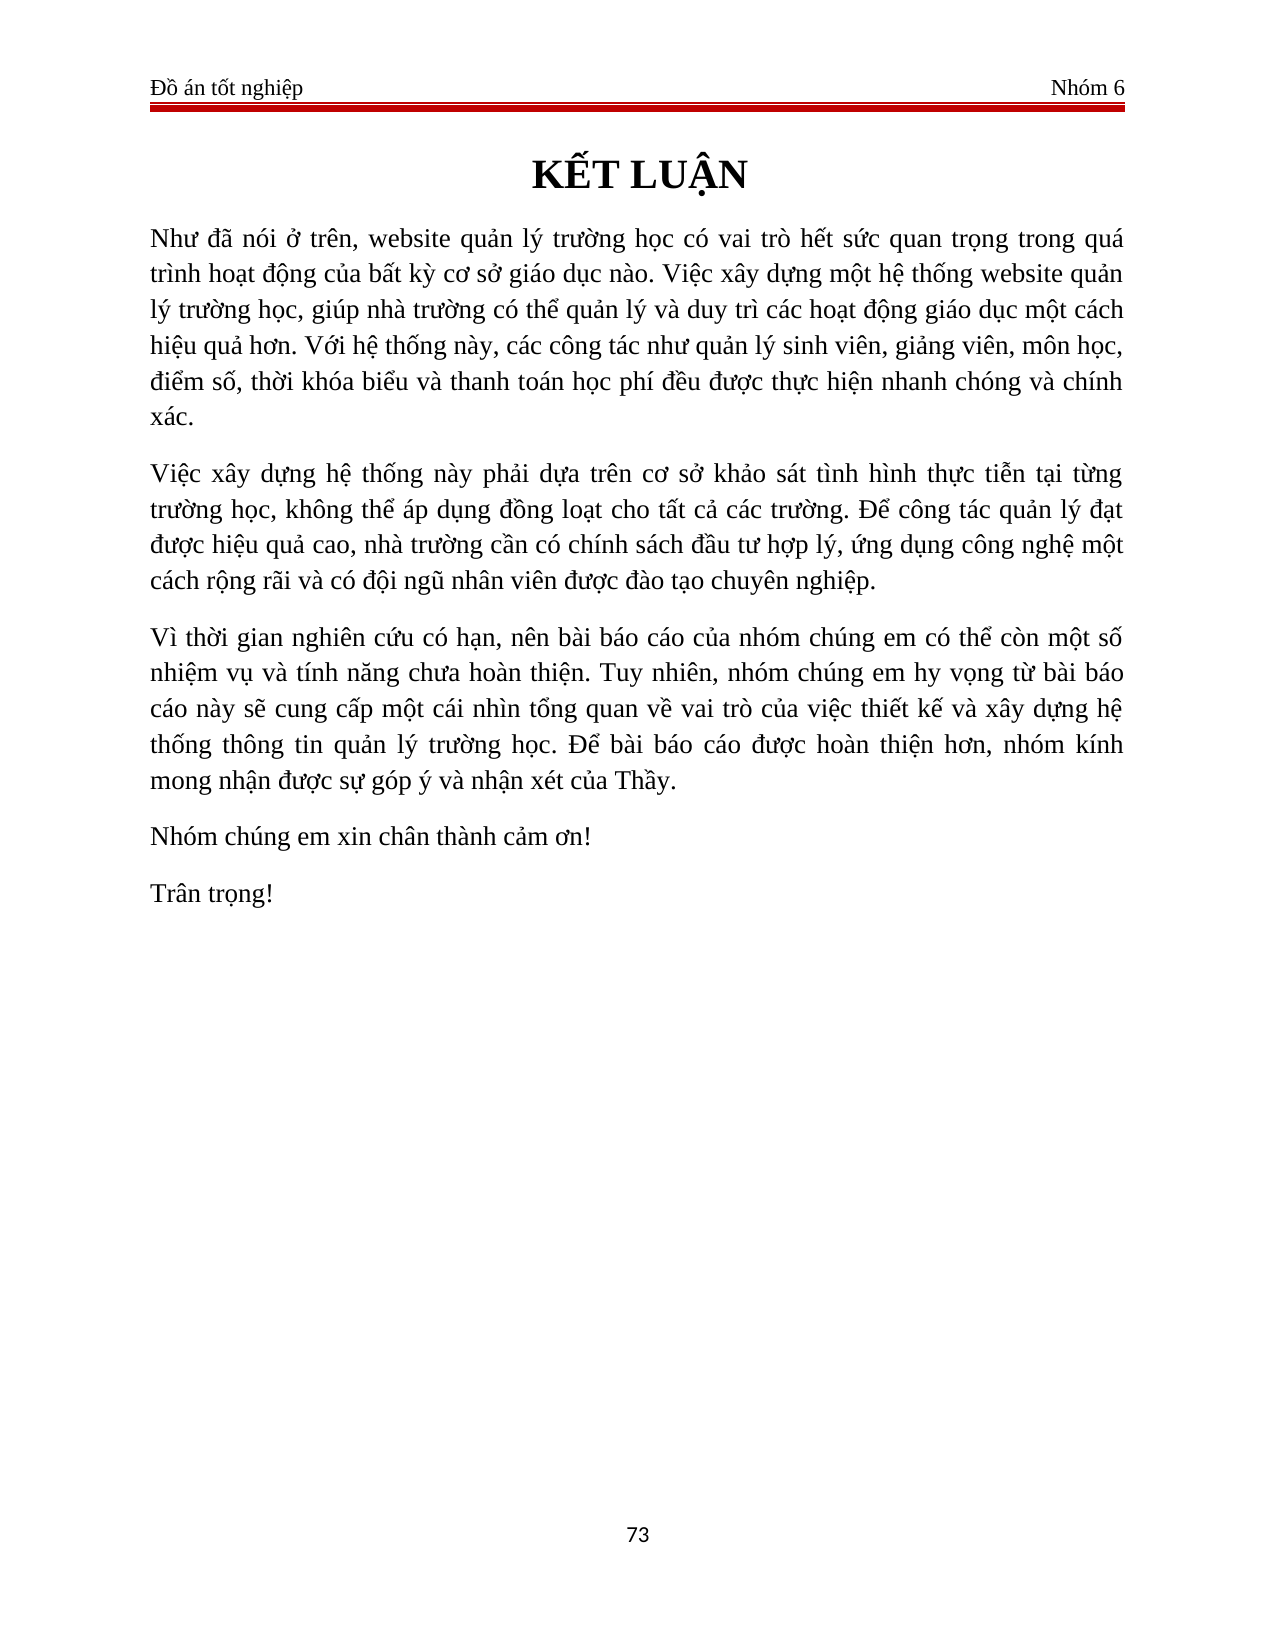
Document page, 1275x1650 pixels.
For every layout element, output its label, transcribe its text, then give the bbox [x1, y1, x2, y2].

text Như đã nói ở trên, website quản lý trường học có vai trò hết sức quan trọng trong quá trình hoạt động của bất kỳ cơ sở giáo dục nào. Việc xây dựng một hệ thống website quản lý trường học, giúp nhà trường có thể quản lý và duy trì các hoạt động giáo dục một cách hiệu quả hơn. Với hệ thống này, các công tác như quản lý sinh viên, giảng viên, môn học, điểm số, thời khóa biểu và thanh toán học phí đều được thực hiện nhanh chóng và chính xác. [150, 222, 1125, 432]
text Nhóm chúng em xin chân thành cảm ơn! [150, 820, 1125, 851]
subtitle KẾT LUẬN [150, 150, 1130, 198]
text Trân trọng! [150, 877, 1125, 908]
text Việc xây dựng hệ thống này phải dựa trên cơ sở khảo sát tình hình thực tiễn tại từng trường học, không thể áp dụng đồng loạt cho tất cả các trường. Để công tác quản lý đạt được hiệu quả cao, nhà trường cần có chính sách đầu tư hợp lý, ứng dụng công nghệ một cách rộng rãi và có đội ngũ nhân viên được đào tạo chuyên nghiệp. [150, 457, 1125, 595]
text Vì thời gian nghiên cứu có hạn, nên bài báo cáo của nhóm chúng em có thể còn một số nhiệm vụ và tính năng chưa hoàn thiện. Tuy nhiên, nhóm chúng em hy vọng từ bài báo cáo này sẽ cung cấp một cái nhìn tổng quan về vai trò của việc thiết kế và xây dựng hệ thống thông tin quản lý trường học. Để bài báo cáo được hoàn thiện hơn, nhóm kính mong nhận được sự góp ý và nhận xét của Thầy. [150, 621, 1125, 795]
